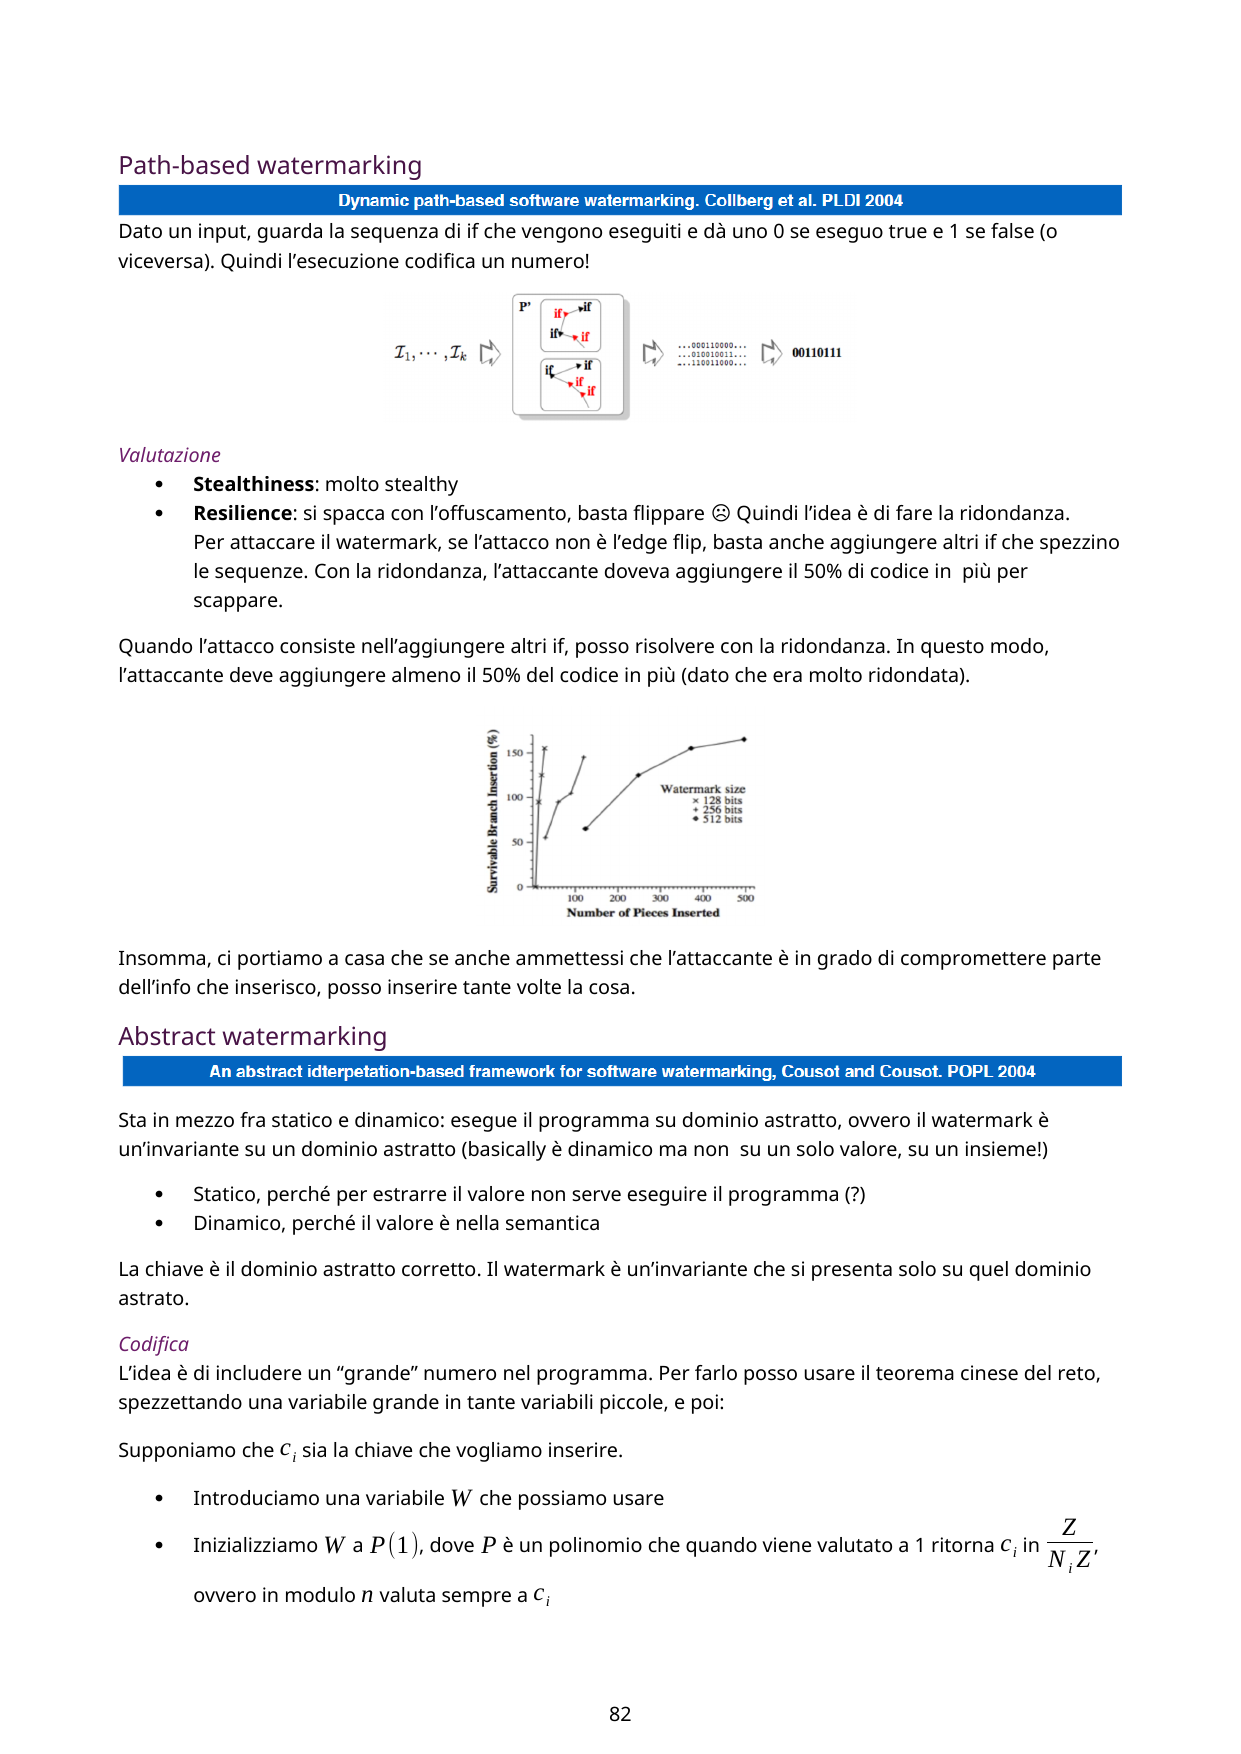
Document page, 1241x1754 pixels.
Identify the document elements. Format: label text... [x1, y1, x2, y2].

subtitle Path-based watermarking [118, 148, 1122, 182]
subtitle Abstract watermarking [118, 1019, 1122, 1053]
list Resilience: si spacca con l’offuscamento, basta flippare Quindi l’idea è di fare la ridondanza. Per attaccare il watermark, se l’attacco non è l’edge flip, basta anche aggiungere altri if che spezzino le sequenze. Con la ridondanza, l’attaccante doveva aggiungere il 50% di codice in più per scappare. [156, 499, 1122, 613]
picture [382, 292, 858, 423]
picture [118, 1055, 1123, 1087]
text Quando l’attacco consiste nell’aggiungere altri if, posso risolvere con la ridondanza. In questo modo, l’attaccante deve aggiungere almeno il 50% del codice in più (dato che era molto ridondata). [118, 632, 1122, 688]
text Insomma, ci portiamo a casa che se anche ammettessi che l’attaccante è in grado di compromettere parte dell’info che inserisco, posso inserire tante volte la cosa. [118, 944, 1122, 1000]
text Supponiamo che sia la chiave che vogliamo inserire. [118, 1434, 1122, 1465]
list Dinamico, perché il valore è nella semantica [156, 1210, 1122, 1237]
text La chiave è il dominio astratto corretto. Il watermark è un’invariante che si presenta solo su quel dominio astrato. [118, 1255, 1122, 1311]
subtitle Valutazione [118, 441, 1122, 468]
subtitle Codifica [118, 1330, 1122, 1357]
text L’idea è di includere un “grande” numero nel programma. Per farlo posso usare il teorema cinese del reto, spezzettando una variabile grande in tante variabili piccole, e poi: [118, 1359, 1122, 1415]
picture [118, 184, 1123, 216]
list Stealthiness: molto stealthy [156, 470, 1122, 497]
list Inizializziamo a , dove è un polinomio che quando viene valutato a 1 ritorna in , ovvero in modulo valuta sempre a [156, 1514, 1122, 1610]
text Sta in mezzo fra statico e dinamico: esegue il programma su dominio astratto, ovvero il watermark è un’invariante su un dominio astratto (basically è dinamico ma non su un solo valore, su un insieme!) [118, 1106, 1122, 1162]
list Statico, perché per estrarre il valore non serve eseguire il programma (?) [156, 1181, 1122, 1208]
picture [475, 706, 765, 926]
text Dato un input, guarda la sequenza di if che vengono eseguiti e dà uno 0 se eseguo true e 1 se false (o viceversa). Quindi l’esecuzione codifica un numero! [118, 218, 1122, 274]
list Introduciamo una variabile che possiamo usare [156, 1484, 1122, 1512]
